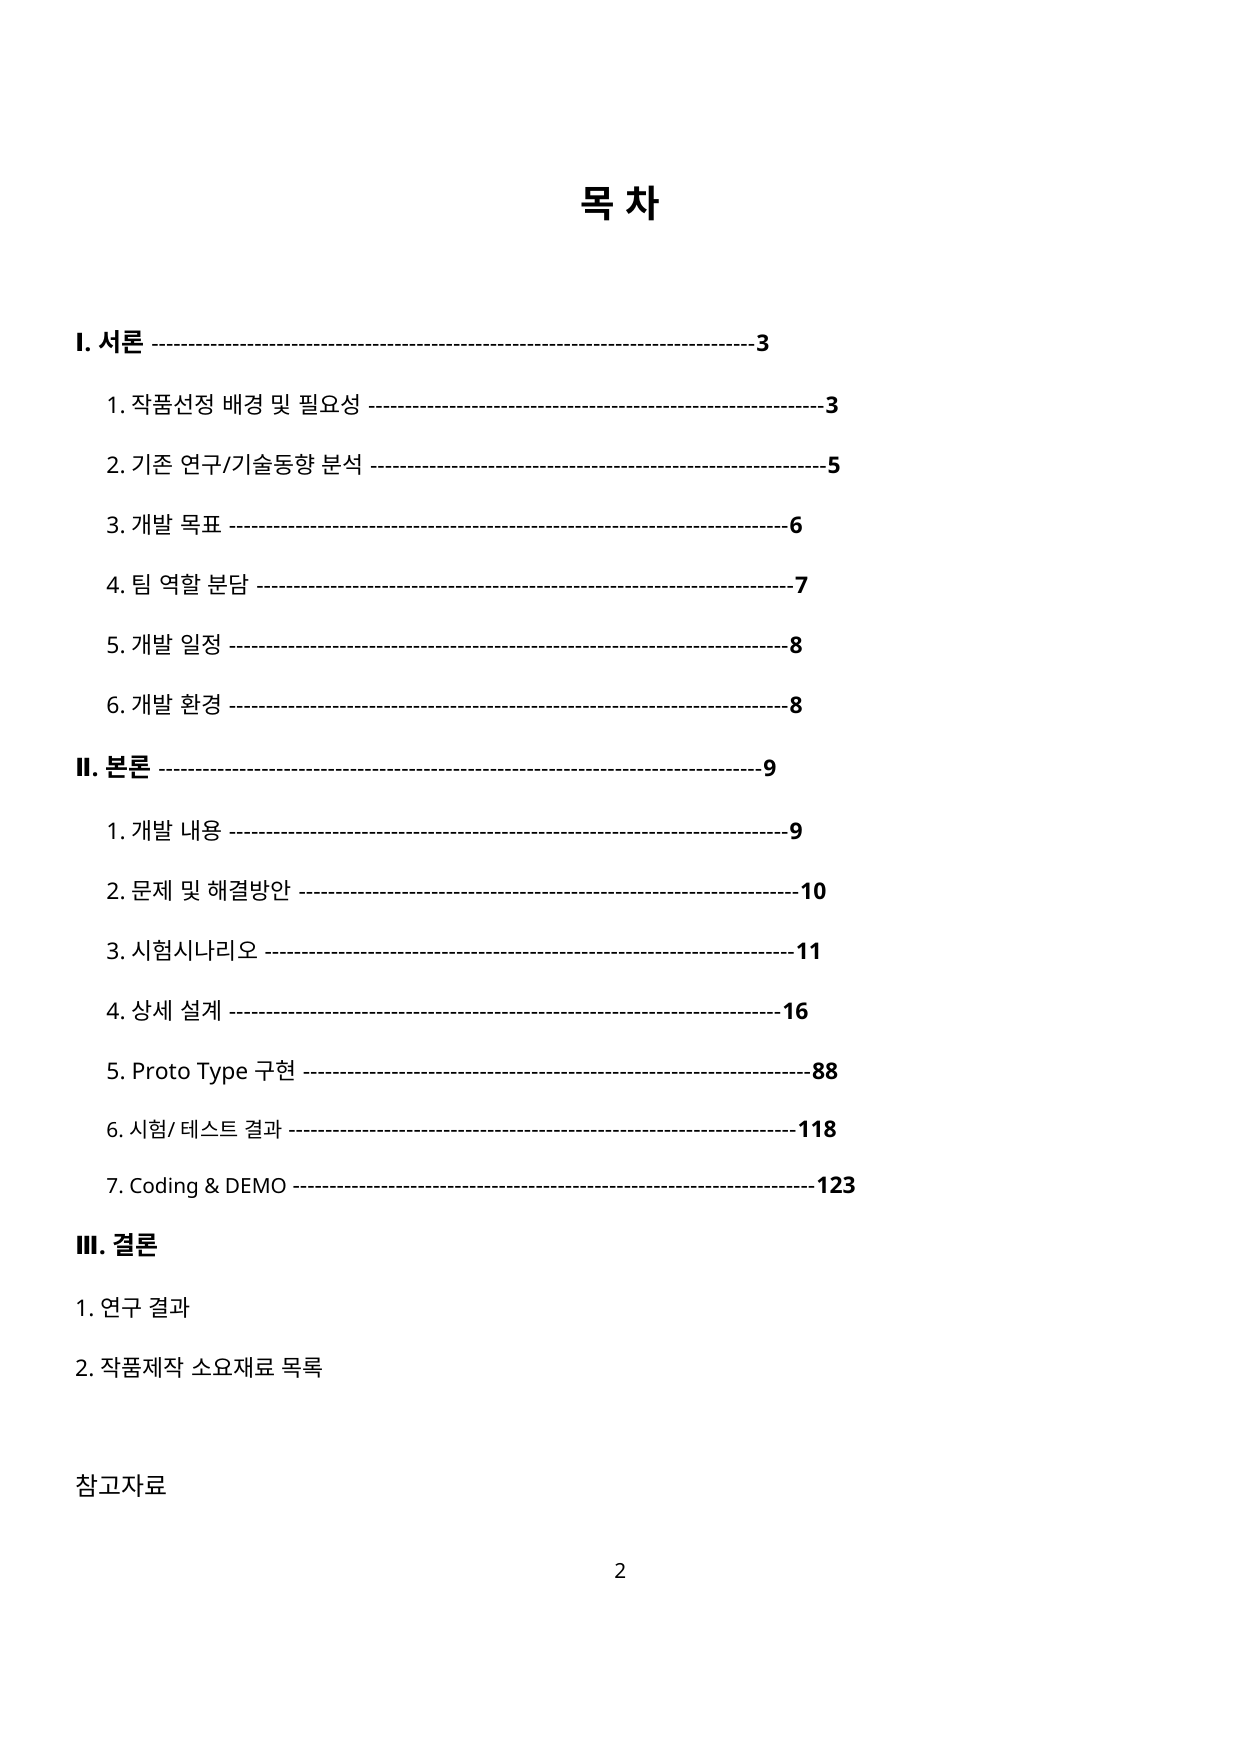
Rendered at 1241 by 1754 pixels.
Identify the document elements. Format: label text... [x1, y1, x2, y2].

text 2. 기존 연구/기술동향 분석 --------------------------------------------------------------5 [75, 447, 1165, 481]
text Ⅲ. 결론 [75, 1225, 1165, 1261]
text 1. 개발 내용 ----------------------------------------------------------------------------9 [75, 813, 1165, 846]
text 6. 개발 환경 ----------------------------------------------------------------------------8 [75, 687, 1165, 721]
text 3. 개발 목표 ----------------------------------------------------------------------------6 [75, 507, 1165, 541]
text 2. 문제 및 해결방안 --------------------------------------------------------------------10 [75, 873, 1165, 906]
text 3. 시험시나리오 ------------------------------------------------------------------------11 [75, 933, 1165, 966]
text 5. 개발 일정 ----------------------------------------------------------------------------8 [75, 627, 1165, 661]
text 4. 팀 역할 분담 -------------------------------------------------------------------------7 [75, 567, 1165, 601]
text Ⅱ. 본론 ----------------------------------------------------------------------------------9 [75, 747, 1165, 784]
text Ⅰ. 서론 ----------------------------------------------------------------------------------3 [75, 322, 1165, 358]
text 5. Proto Type 구현 ---------------------------------------------------------------------88 [75, 1053, 1165, 1086]
text 6. 시험/ 테스트 결과 ---------------------------------------------------------------------118 [75, 1113, 1165, 1144]
text 1. 작품선정 배경 및 필요성 --------------------------------------------------------------3 [75, 387, 1165, 421]
text 1. 연구 결과 [75, 1290, 1165, 1324]
text 7. Coding & DEMO -----------------------------------------------------------------------123 [75, 1169, 1165, 1200]
text 참고자료 [75, 1467, 1165, 1503]
text 2. 작품제작 소요재료 목록 [75, 1350, 1165, 1384]
text 목 차 [75, 173, 1165, 228]
text 4. 상세 설계 ---------------------------------------------------------------------------16 [75, 993, 1165, 1026]
